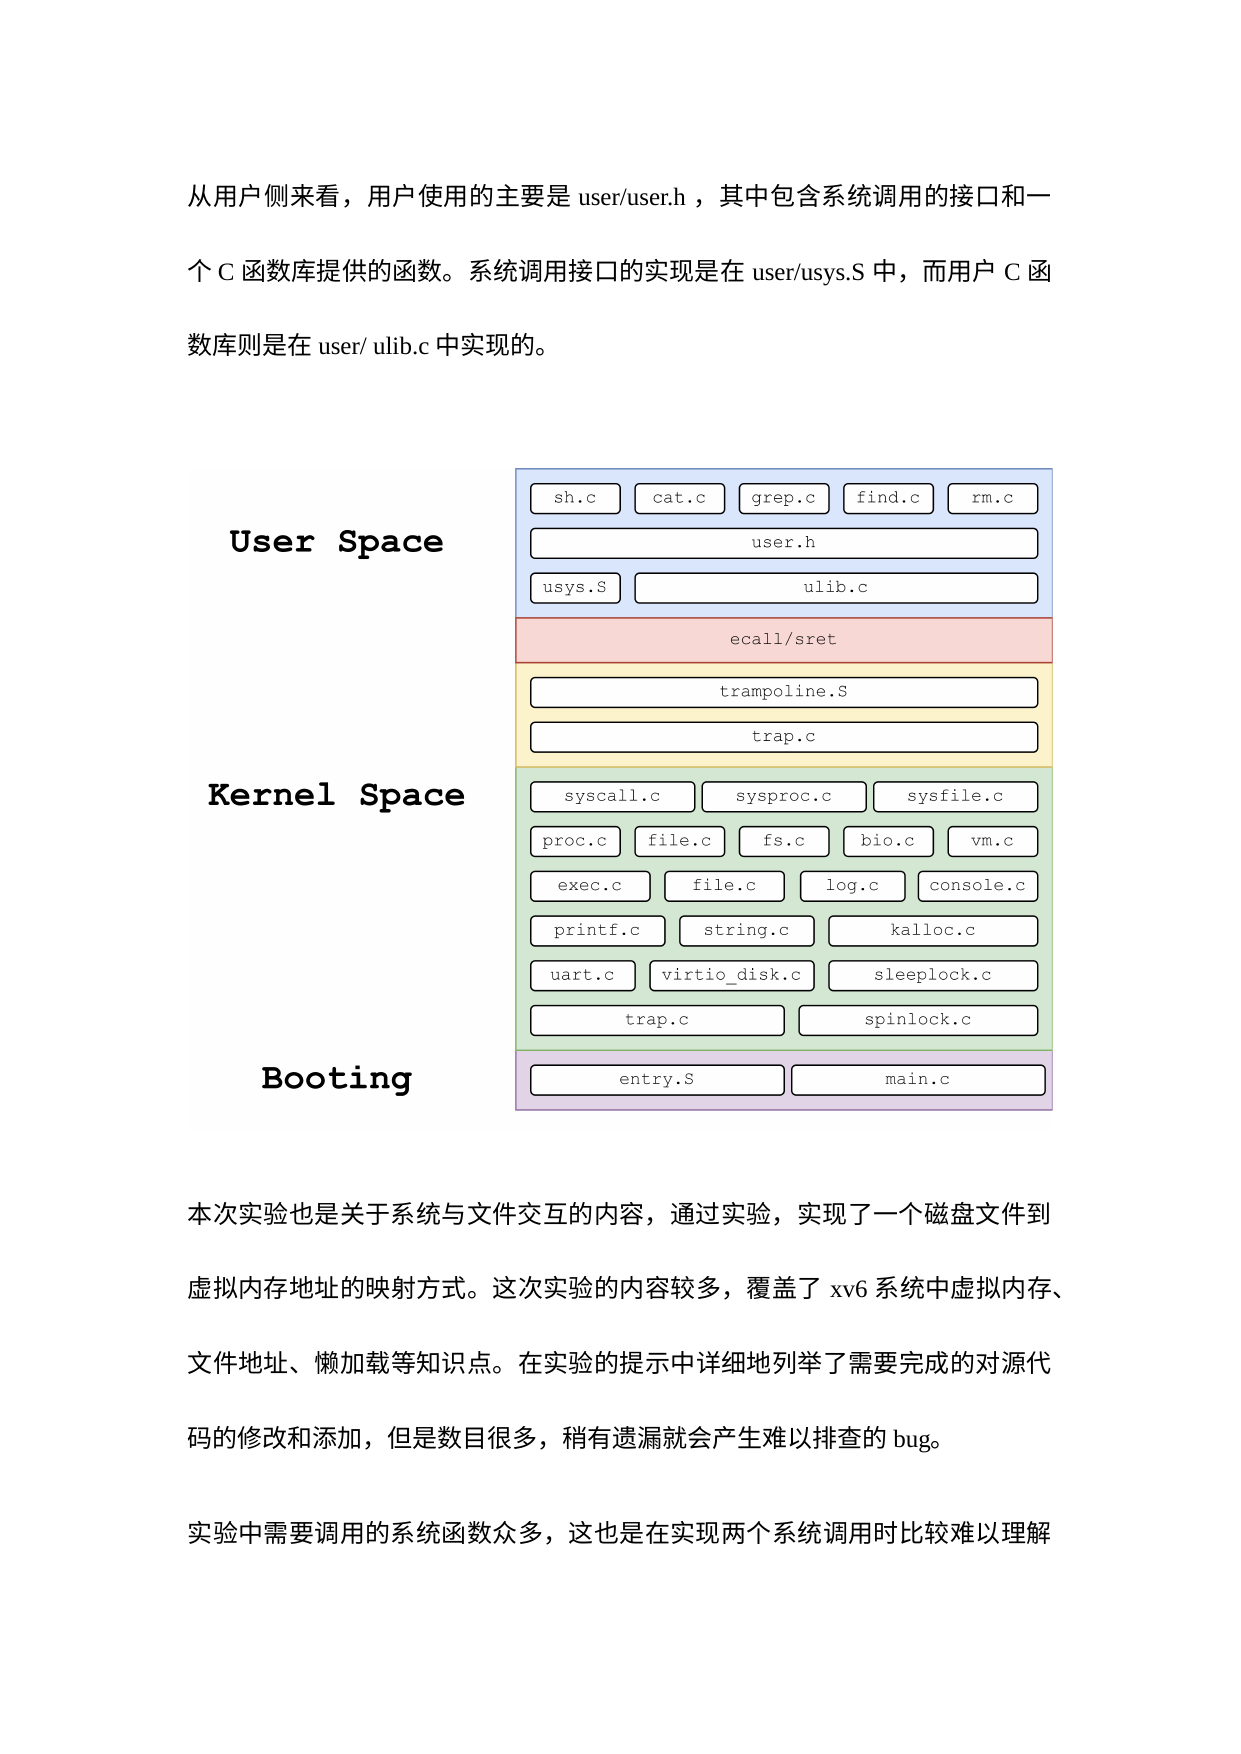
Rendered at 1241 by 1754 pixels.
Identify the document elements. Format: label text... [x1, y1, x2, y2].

text 从用户侧来看，用户使用的主要是user/user.h ，其中包含系统调用的接口和一个C 函数库提供的函数。系统调用接口的实现是在 user/usys.S 中，而用户 C 函数库则是在 user/ ulib.c 中实现的。 [187, 162, 1053, 376]
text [187, 1499, 1053, 1564]
text 本次实验也是关于系统与文件交互的内容，通过实验，实现了一个磁盘文件到虚拟内存地址的映射方式。这次实验的内容较多，覆盖了 xv6 系统中虚拟内存、文件地址、懒加载等知识点。在实验的提示中详细地列举了需要完成的对源代码的修改和添加，但是数目很多，稍有遗漏就会产生难以排查的 bug。 [187, 1180, 1053, 1469]
picture [187, 468, 1053, 1130]
